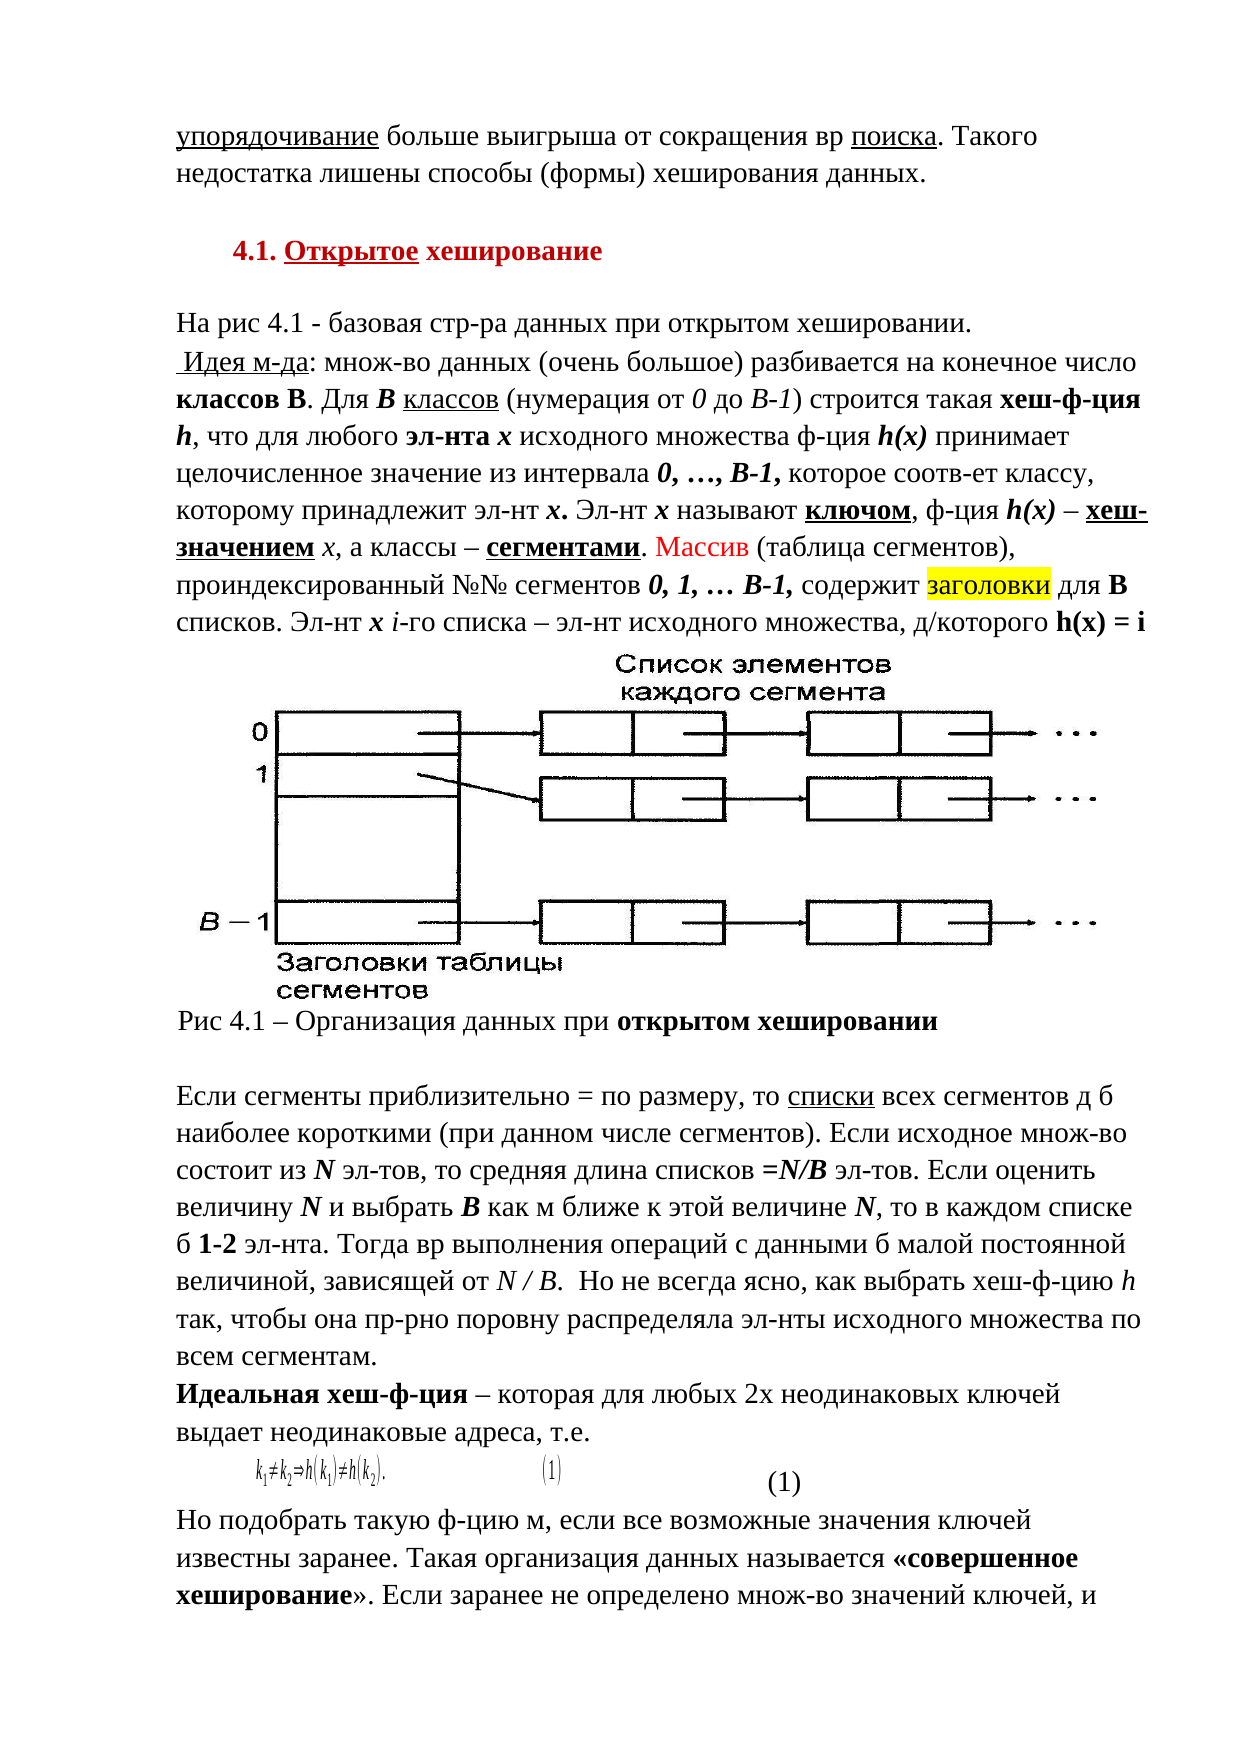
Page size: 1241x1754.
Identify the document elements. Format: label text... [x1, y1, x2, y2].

text Идея м-да: множ-во данных (очень большое) разбивается на конечное число классов В. Для В классов (нумерация от 0 до В-1) строится такая хеш-ф-ция h, что для любого эл-нта x исходного множества ф-ция h(x) принимает целочисленное значение из интервала 0, …, В-1, которое соотв-ет классу, которому принадлежит эл-нт x. Эл-нт x называют ключом, ф-ция h(x) – хеш-значением х, а классы – сегментами. Массив (таблица сегментов), проиндексированный №№ сегментов 0, 1, … В-1, содержит заголовки для В списков. Эл-нт х i-го списка – эл-нт исходного множества, д/которого h(x) = i [176, 344, 1152, 637]
subtitle 4.1. Открытое хеширование [225, 233, 1103, 266]
text Если сегменты приблизительно = по размеру, то списки всех сегментов д б наиболее короткими (при данном числе сегментов). Если исходное множ-во состоит из N эл-тов, то средняя длина списков =N/B эл-тов. Если оценить величину N и выбрать B как м ближе к этой величине N, то в каждом списке б 1-2 эл-нта. Тогда вр выполнения операций с данными б малой постоянной величиной, зависящей от N / В. Но не всегда ясно, как выбрать хеш-ф-цию h так, чтобы она пр-рно поровну распределяла эл-нты исходного множества по всем сегментам. [176, 1078, 1152, 1371]
text (1) [176, 1452, 1152, 1497]
text Рис 4.1 – Организация данных при открытом хешировании [177, 1003, 1152, 1036]
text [176, 118, 1152, 189]
text На рис 4.1 - базовая стр-ра данных при открытом хешировании. [176, 305, 1152, 339]
picture [177, 642, 1114, 1001]
text Идеальная хеш-ф-ция – которая для любых 2х неодинаковых ключей выдает неодинаковые адреса, т.е. [176, 1376, 1152, 1447]
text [176, 1502, 1152, 1610]
